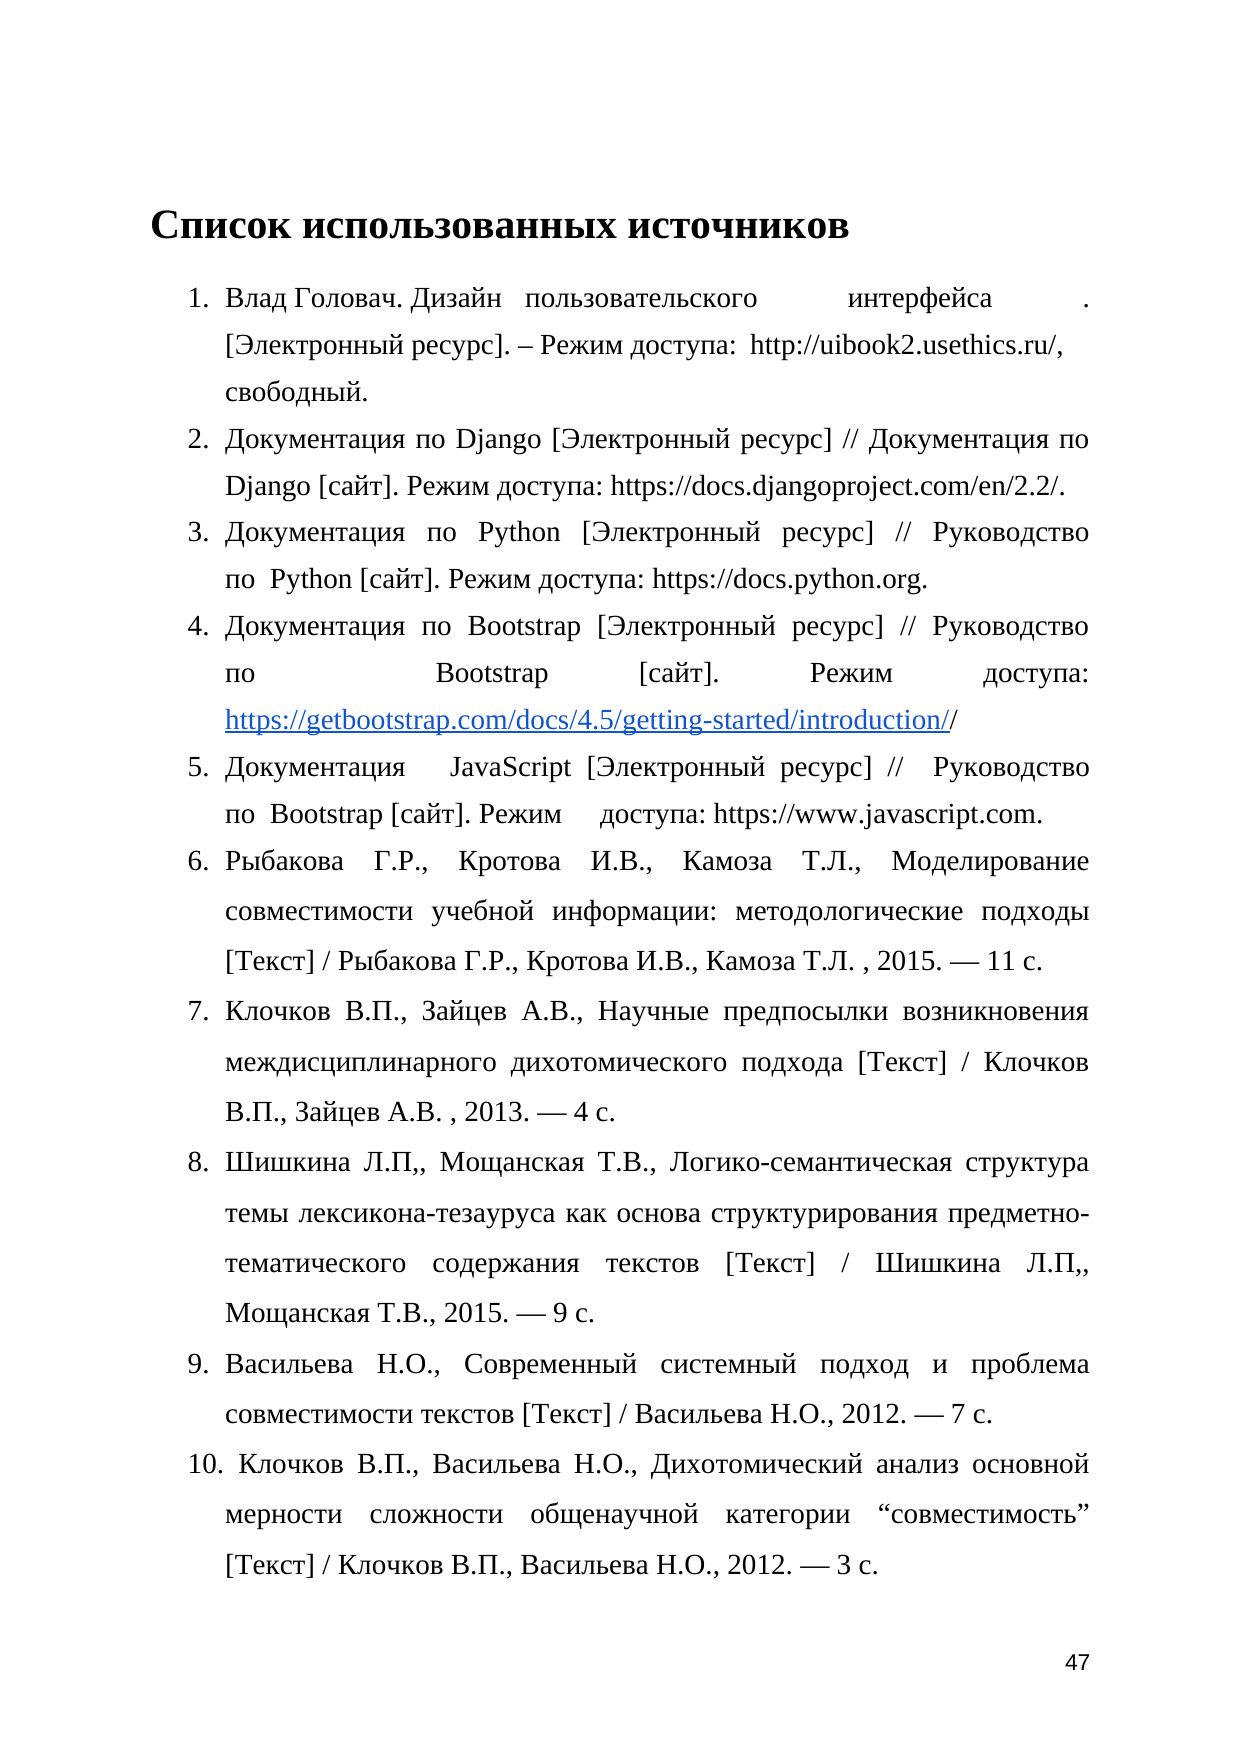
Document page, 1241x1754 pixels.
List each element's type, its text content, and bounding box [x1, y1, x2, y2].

list Документация по Django [Электронный ресурс] // Документация по Django [сайт]. Режим доступа: https://docs.djangoproject.com/en/2.2/. [187, 421, 1090, 501]
list Рыбакова Г.Р., Кротова И.В., Камоза Т.Л., Моделирование совместимости учебной информации: методологические подходы [Текст] / Рыбакова Г.Р., Кротова И.В., Камоза Т.Л. , 2015. — 11 с. [187, 843, 1090, 977]
subtitle Список использованных источников [150, 200, 1090, 248]
list Документация по Python [Электронный ресурс] // Руководство по Python [сайт]. Режим доступа: https://docs.python.org. [187, 514, 1090, 595]
list Документация по Bootstrap [Электронный ресурс] // Руководство по Bootstrap [сайт]. Режим доступа: https://getbootstrap.com/docs/4.5/getting-started/introduction// [187, 608, 1090, 736]
list Васильева Н.О., Современный системный подход и проблема совместимости текстов [Текст] / Васильева Н.О., 2012. — 7 с. [187, 1346, 1090, 1429]
list Шишкина Л.П,, Мощанская Т.В., Логико-семантическая структура темы лексикона-тезауруса как основа структурирования предметно-тематического содержания текстов [Текст] / Шишкина Л.П,, Мощанская Т.В., 2015. — 9 с. [187, 1144, 1090, 1329]
list Клочков В.П., Зайцев А.В., Научные предпосылки возникновения междисциплинарного дихотомического подхода [Текст] / Клочков В.П., Зайцев А.В. , 2013. — 4 с. [187, 993, 1090, 1128]
list Клочков В.П., Васильева Н.О., Дихотомический анализ основной мерности сложности общенаучной категории “совместимость” [Текст] / Клочков В.П., Васильева Н.О., 2012. — 3 с. [187, 1446, 1090, 1581]
list Документация JavaScript [Электронный ресурс] // Руководство по Bootstrap [сайт]. Режим доступа: https://www.javascript.com. [187, 749, 1090, 829]
list Влад Головач. Дизайн пользовательского интерфейса . [Электронный ресурс]. – Режим доступа: http://uibook2.usethics.ru/, свободный. [187, 280, 1090, 407]
